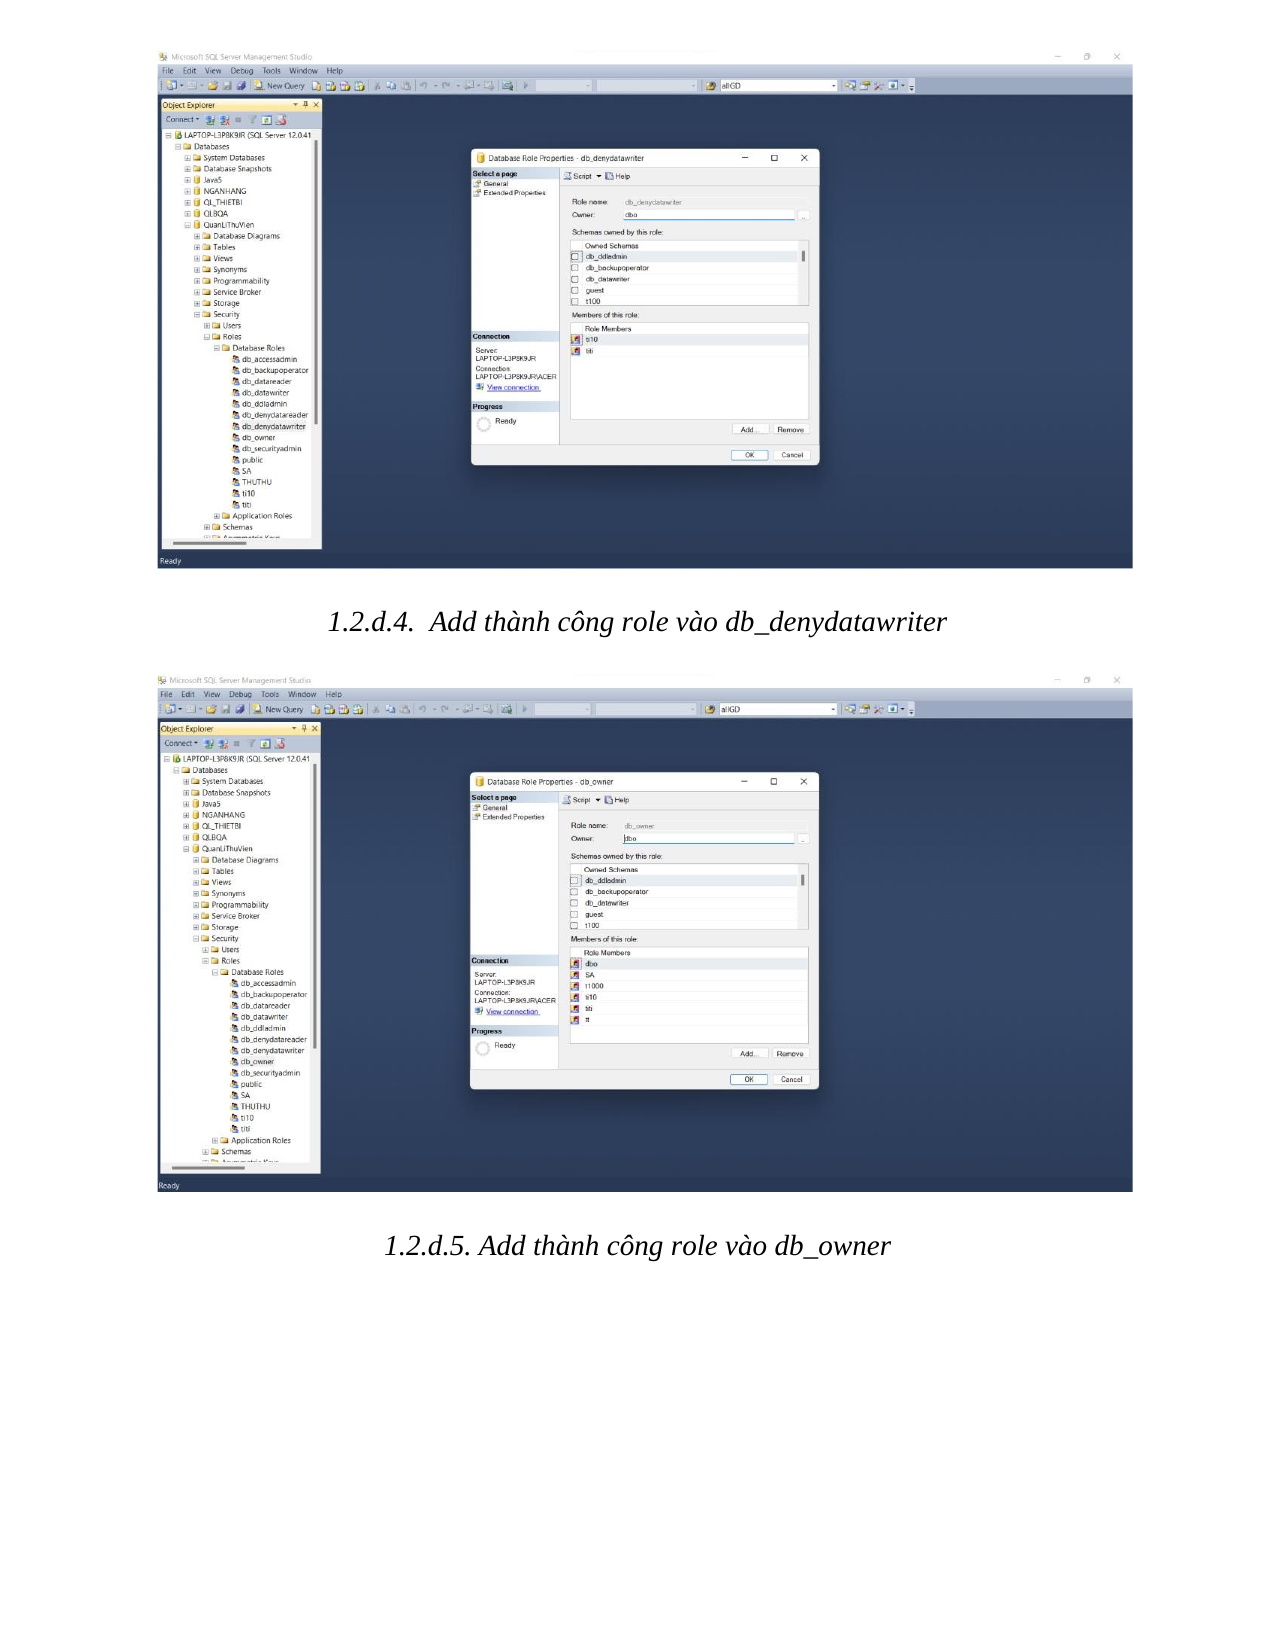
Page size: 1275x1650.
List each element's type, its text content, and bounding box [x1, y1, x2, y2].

text 1.2.d.5. Add thành công role vào db_owner [384, 1228, 1192, 1261]
picture [157, 50, 1133, 569]
picture [157, 674, 1133, 1192]
text 1.2.d.4. Add thành công role vào db_denydatawriter [327, 604, 1192, 637]
